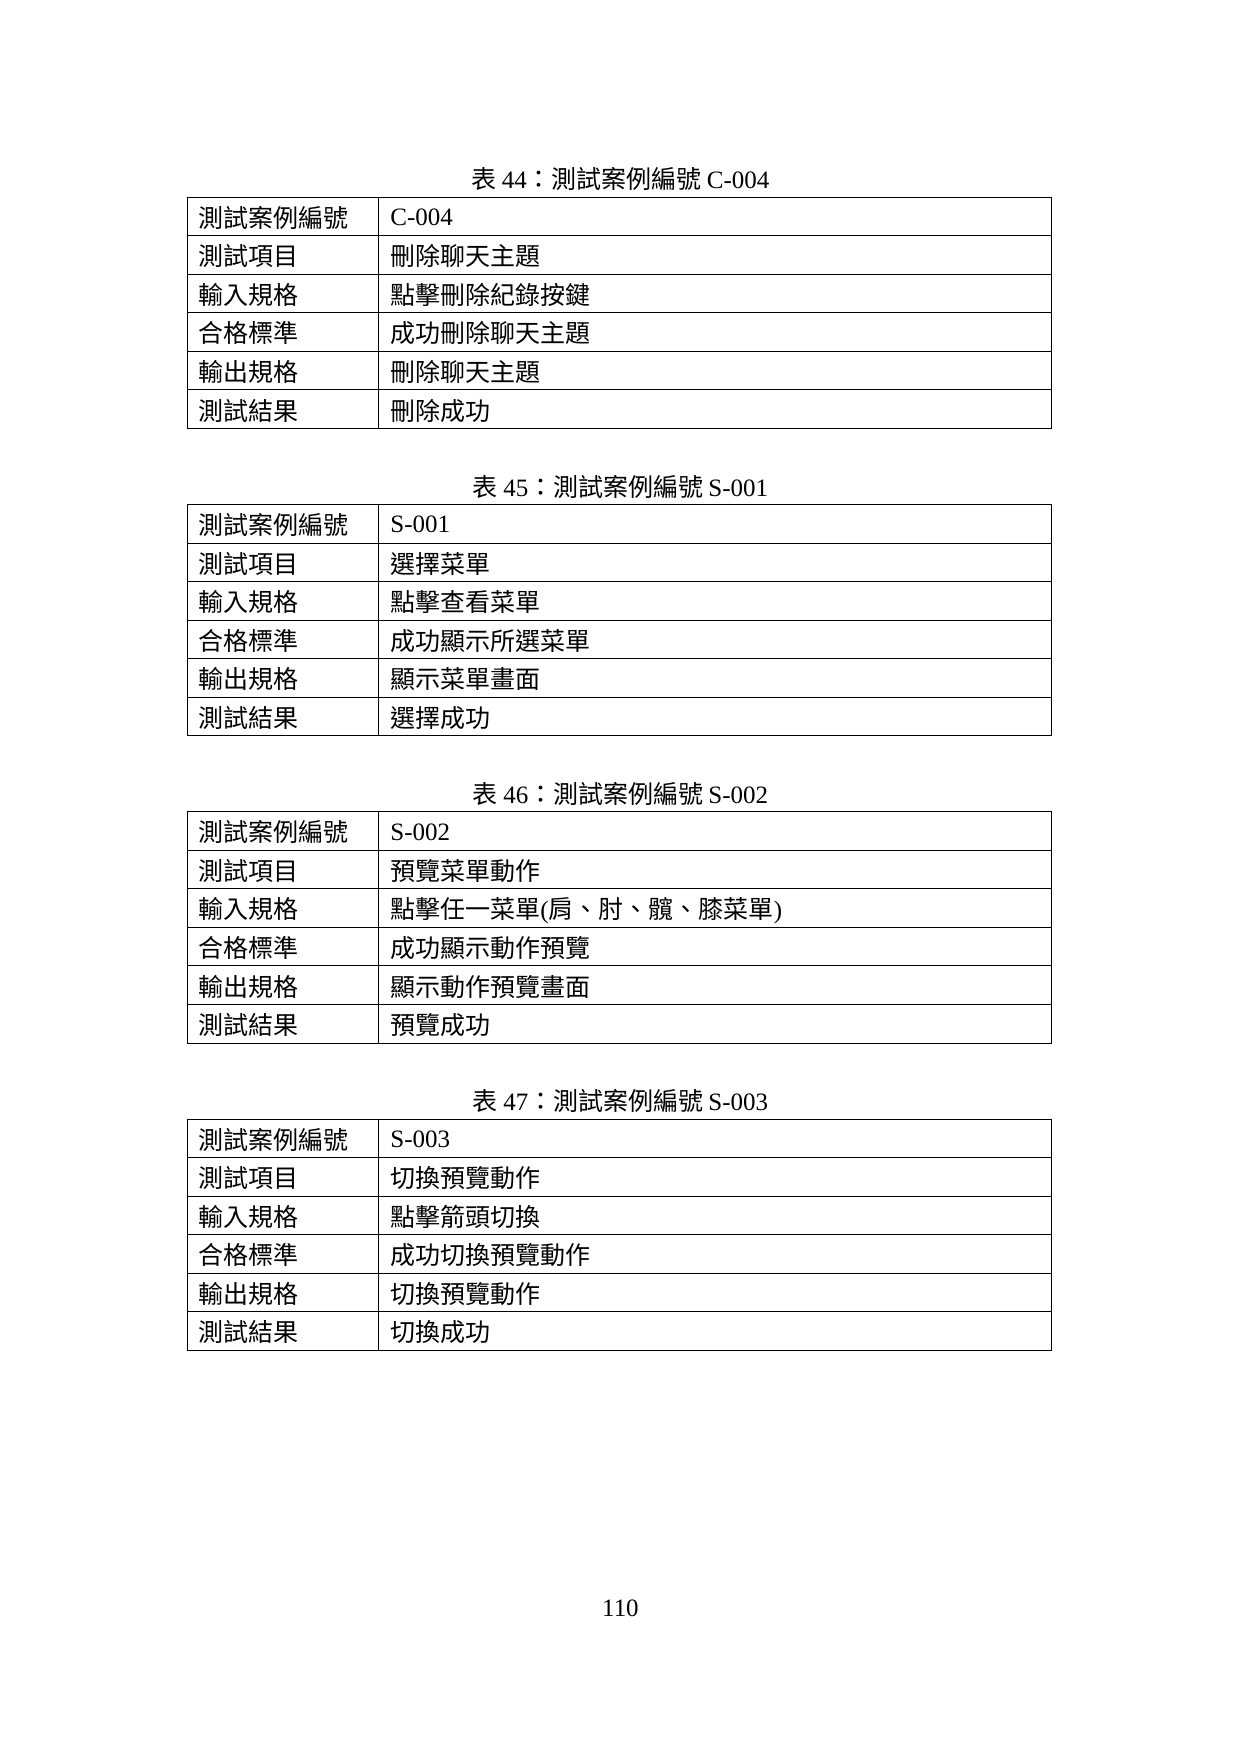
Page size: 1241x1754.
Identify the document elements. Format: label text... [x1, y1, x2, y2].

table_cell 測試結果 [188, 1312, 378, 1350]
table_cell 選擇成功 [379, 698, 1051, 735]
table_cell 輸入規格 [188, 889, 378, 927]
table_header 測試案例編號 [188, 1120, 378, 1157]
table_cell 顯示菜單畫面 [379, 659, 1051, 697]
table_cell 點擊任一菜單(肩、肘、髖、膝菜單) [379, 889, 1051, 927]
table_cell 成功顯示動作預覽 [379, 928, 1051, 965]
text 表 45：測試案例編號S-001 [187, 466, 1053, 504]
table_cell 刪除聊天主題 [379, 236, 1051, 274]
table_cell 合格標準 [188, 621, 378, 658]
table_cell 輸入規格 [188, 275, 378, 312]
table_cell 測試項目 [188, 544, 378, 581]
text 表 44：測試案例編號C-004 [187, 159, 1053, 197]
table_cell 測試項目 [188, 1158, 378, 1196]
table_cell 測試結果 [188, 390, 378, 428]
table_header 測試案例編號 [188, 812, 378, 850]
table_cell 測試項目 [188, 851, 378, 888]
table_cell 點擊查看菜單 [379, 582, 1051, 619]
table_cell 測試結果 [188, 1005, 378, 1042]
table_cell 刪除聊天主題 [379, 352, 1051, 389]
table_cell 切換成功 [379, 1312, 1051, 1350]
table_cell 點擊刪除紀錄按鍵 [379, 275, 1051, 312]
table_cell 輸入規格 [188, 582, 378, 619]
table_cell 切換預覽動作 [379, 1274, 1051, 1311]
table_cell 測試結果 [188, 698, 378, 735]
table_cell 輸入規格 [188, 1197, 378, 1234]
text 表 47：測試案例編號S-003 [187, 1081, 1053, 1118]
table_cell 切換預覽動作 [379, 1158, 1051, 1196]
table_cell 合格標準 [188, 1235, 378, 1273]
table_header 測試案例編號 [188, 198, 378, 235]
table_cell 點擊箭頭切換 [379, 1197, 1051, 1234]
table_cell 刪除成功 [379, 390, 1051, 428]
table_cell 預覽成功 [379, 1005, 1051, 1042]
table_cell 成功切換預覽動作 [379, 1235, 1051, 1273]
table_header S-001 [379, 505, 1051, 542]
table_cell 成功刪除聊天主題 [379, 313, 1051, 351]
table_cell 合格標準 [188, 928, 378, 965]
table_cell 顯示動作預覽畫面 [379, 966, 1051, 1004]
table_header C-004 [379, 198, 1051, 235]
table_cell 合格標準 [188, 313, 378, 351]
table_cell 選擇菜單 [379, 544, 1051, 581]
table_header S-002 [379, 812, 1051, 850]
table_cell 輸出規格 [188, 659, 378, 697]
table_header S-003 [379, 1120, 1051, 1157]
table_cell 預覽菜單動作 [379, 851, 1051, 888]
table_cell 輸出規格 [188, 966, 378, 1004]
table_cell 輸出規格 [188, 352, 378, 389]
table_cell 測試項目 [188, 236, 378, 274]
table_header 測試案例編號 [188, 505, 378, 542]
text 表 46：測試案例編號S-002 [187, 774, 1053, 811]
table_cell 輸出規格 [188, 1274, 378, 1311]
table_cell 成功顯示所選菜單 [379, 621, 1051, 658]
